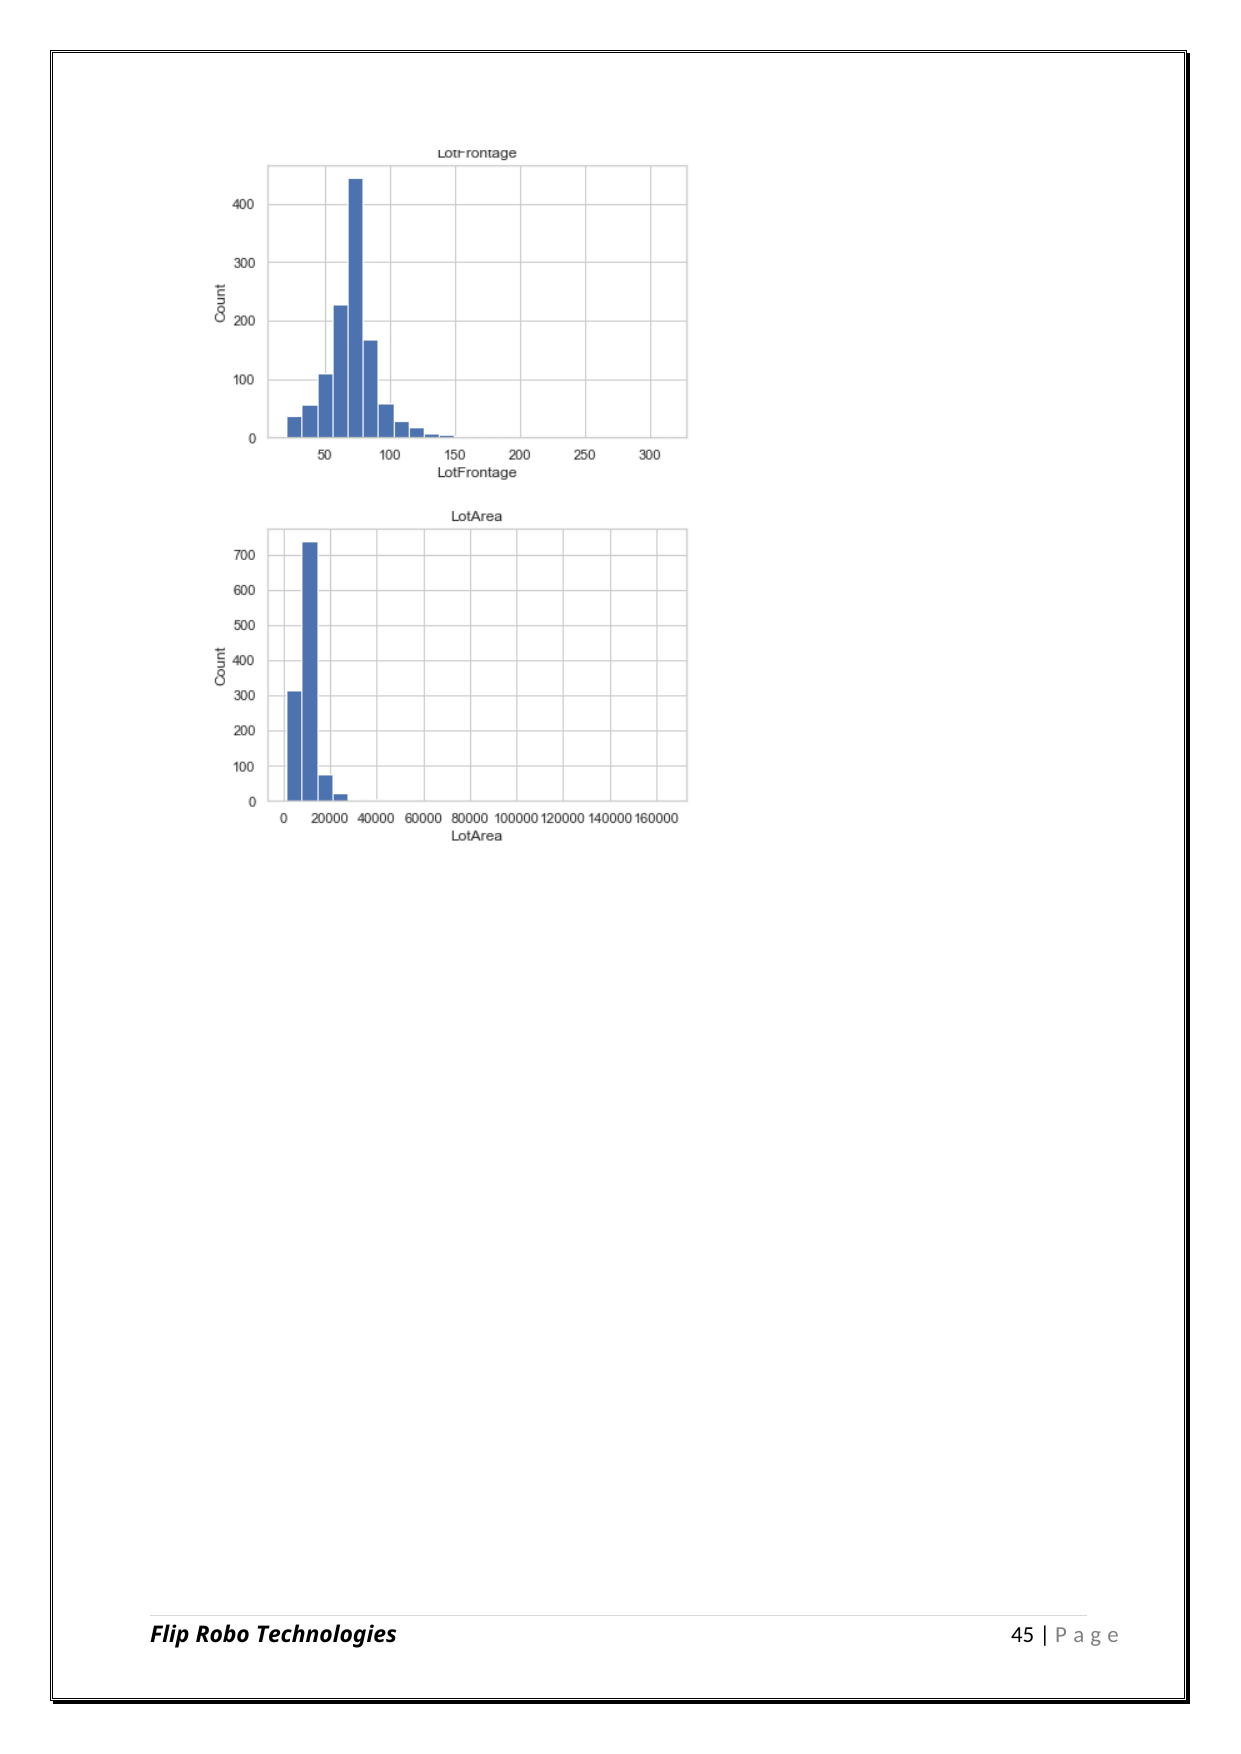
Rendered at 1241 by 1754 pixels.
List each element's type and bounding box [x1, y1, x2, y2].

picture [150, 150, 854, 857]
